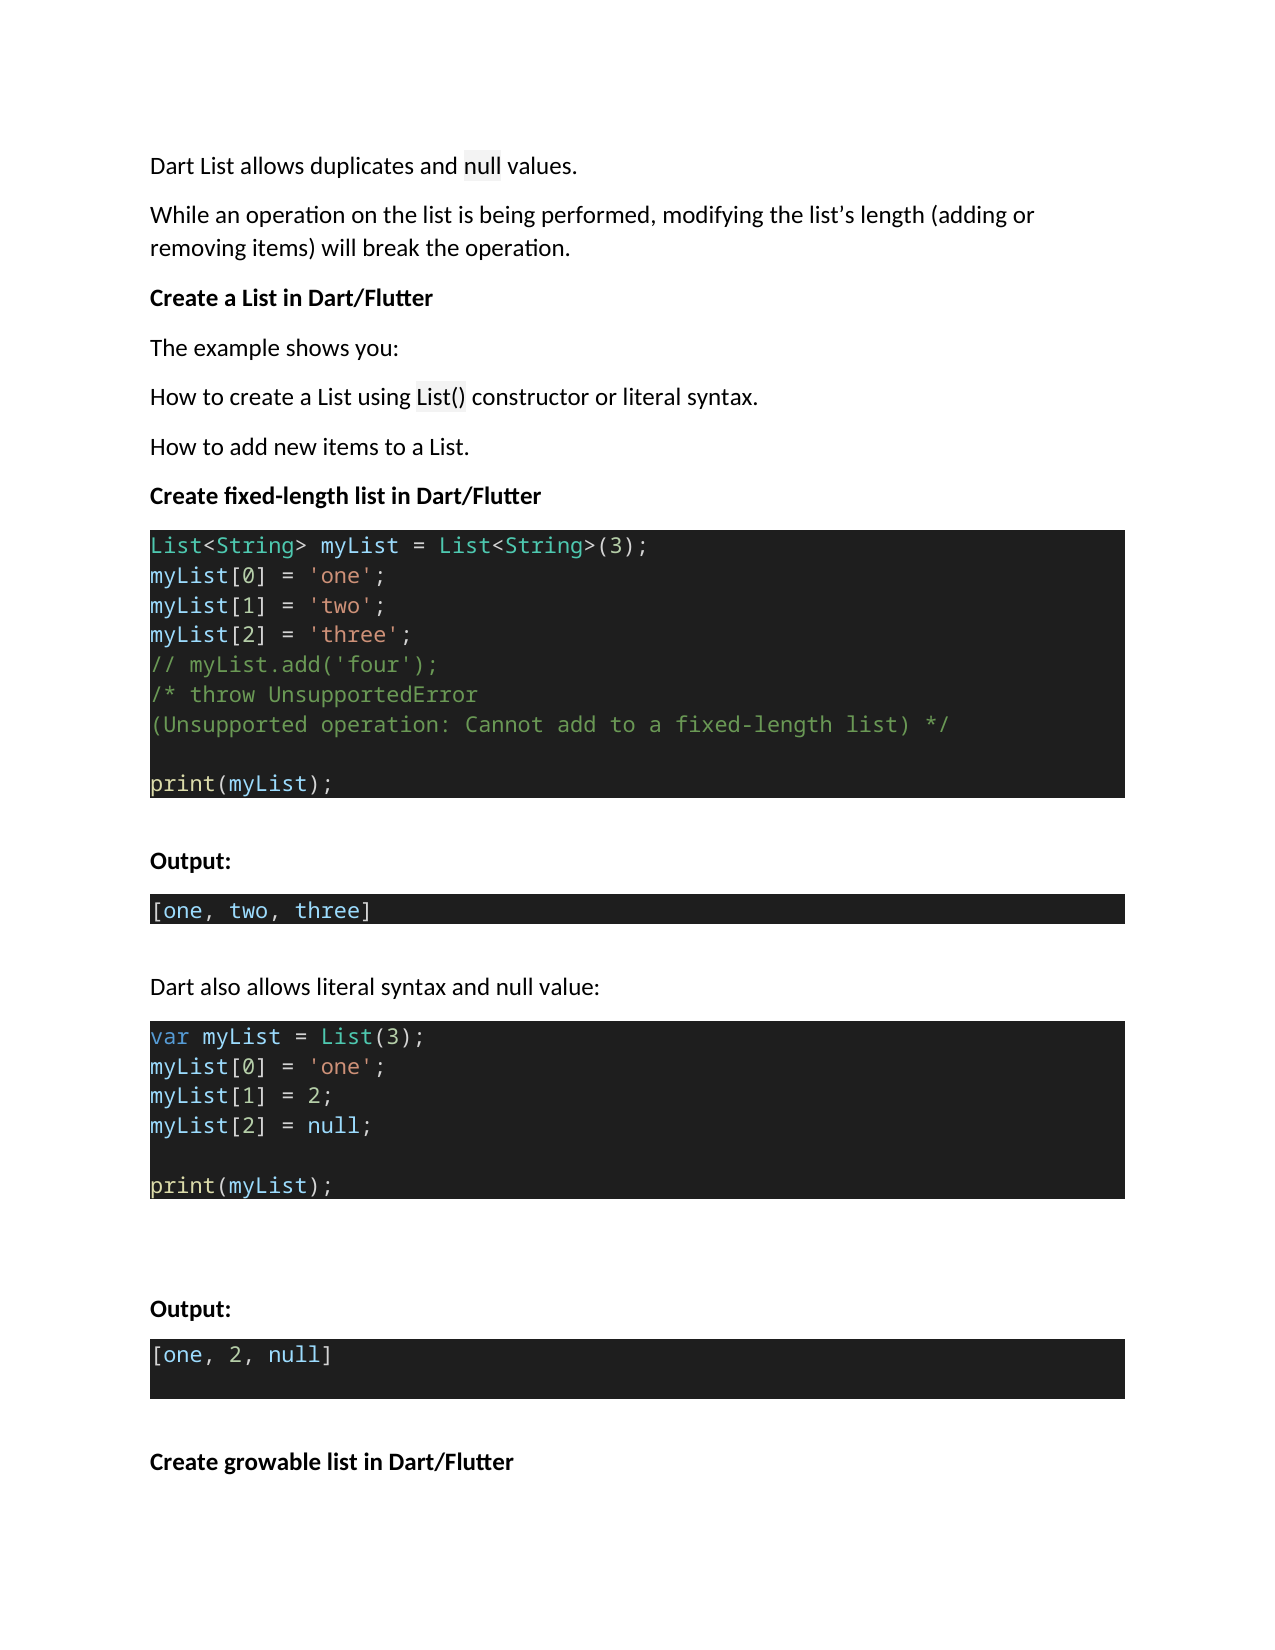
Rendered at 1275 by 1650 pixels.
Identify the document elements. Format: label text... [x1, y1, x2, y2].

text List<String> myList = List<String>(3); [150, 530, 1125, 560]
text [one, two, three] [150, 894, 1125, 924]
text myList[2] = null; [150, 1110, 1125, 1140]
text Dart also allows literal syntax and null value: [150, 971, 1125, 1002]
text myList[1] = 2; [150, 1080, 1125, 1110]
text myList[1] = 'two'; [150, 589, 1125, 619]
text While an operation on the list is being performed, modifying the list’s length (adding or removing items) will break the operation. [150, 199, 1125, 263]
text // myList.add('four'); [150, 649, 1125, 679]
text myList[0] = 'one'; [150, 560, 1125, 589]
text myList[0] = 'one'; [150, 1051, 1125, 1080]
text Create growable list in Dart/Flutter [150, 1446, 1125, 1476]
text var myList = List(3); [150, 1021, 1125, 1051]
text print(myList); [150, 1170, 1125, 1199]
text How to add new items to a List. [150, 431, 1125, 461]
text How to create a List using List() constructor or literal syntax. [150, 381, 416, 412]
text The example shows you: [150, 332, 1125, 362]
text Create a List in Dart/Flutter [150, 282, 1125, 313]
text Output: [150, 845, 1125, 876]
text [one, 2, null] [150, 1339, 1125, 1369]
text /* throw UnsupportedError [150, 679, 1125, 709]
text Create fixed-length list in Dart/Flutter [150, 480, 1125, 511]
text (Unsupported operation: Cannot add to a fixed-length list) */ [150, 709, 1125, 738]
text Dart List allows duplicates and null values. [501, 150, 1125, 181]
text Output: [150, 1293, 1125, 1324]
text How to create a List using List() constructor or literal syntax. [466, 381, 1125, 412]
text myList[2] = 'three'; [150, 619, 1125, 649]
text Dart List allows duplicates and null values. [150, 150, 464, 181]
text print(myList); [150, 768, 1125, 798]
